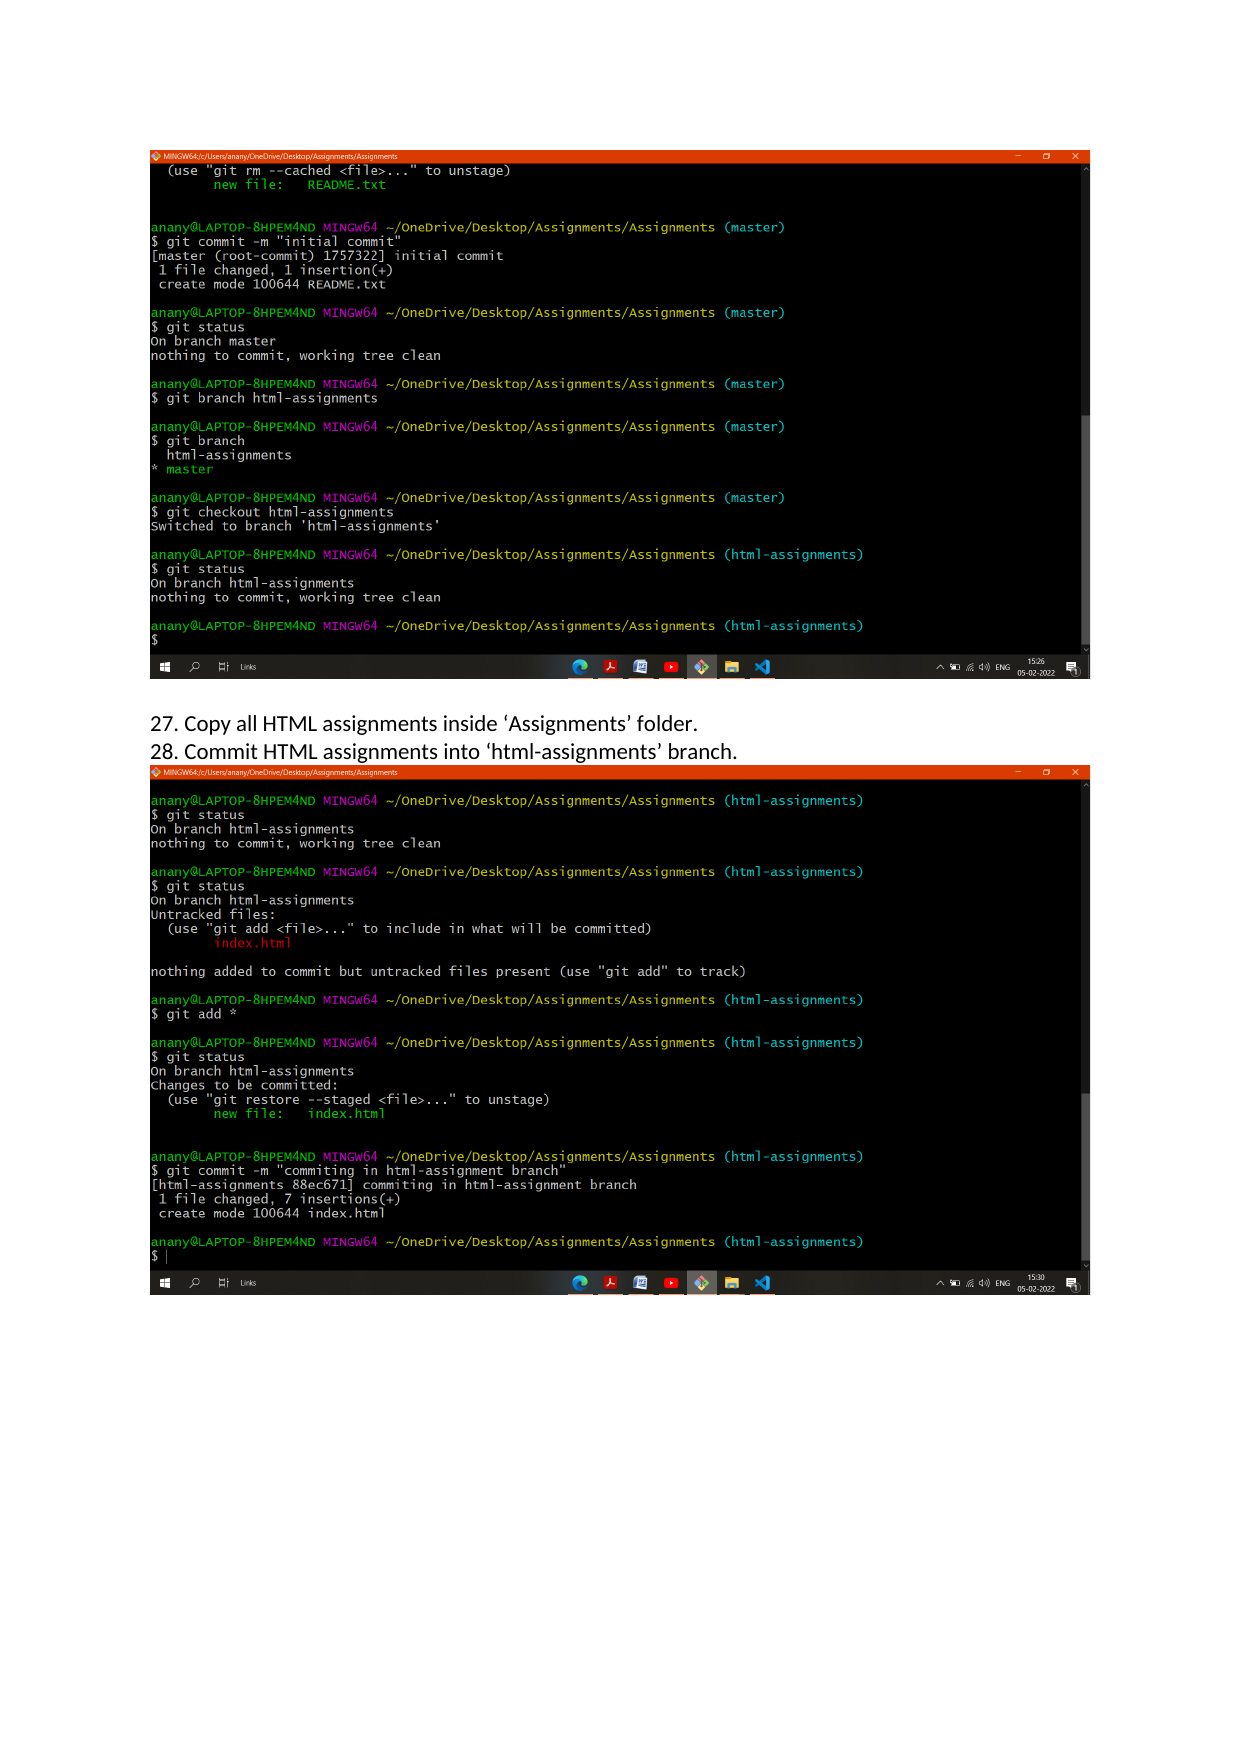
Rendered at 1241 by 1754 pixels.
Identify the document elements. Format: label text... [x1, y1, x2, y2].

picture [150, 765, 1091, 1295]
picture [150, 150, 1091, 679]
text 28. Commit HTML assignments into ‘html-assignments’ branch. [150, 737, 1090, 765]
text 27. Copy all HTML assignments inside ‘Assignments’ folder. [150, 709, 1090, 737]
